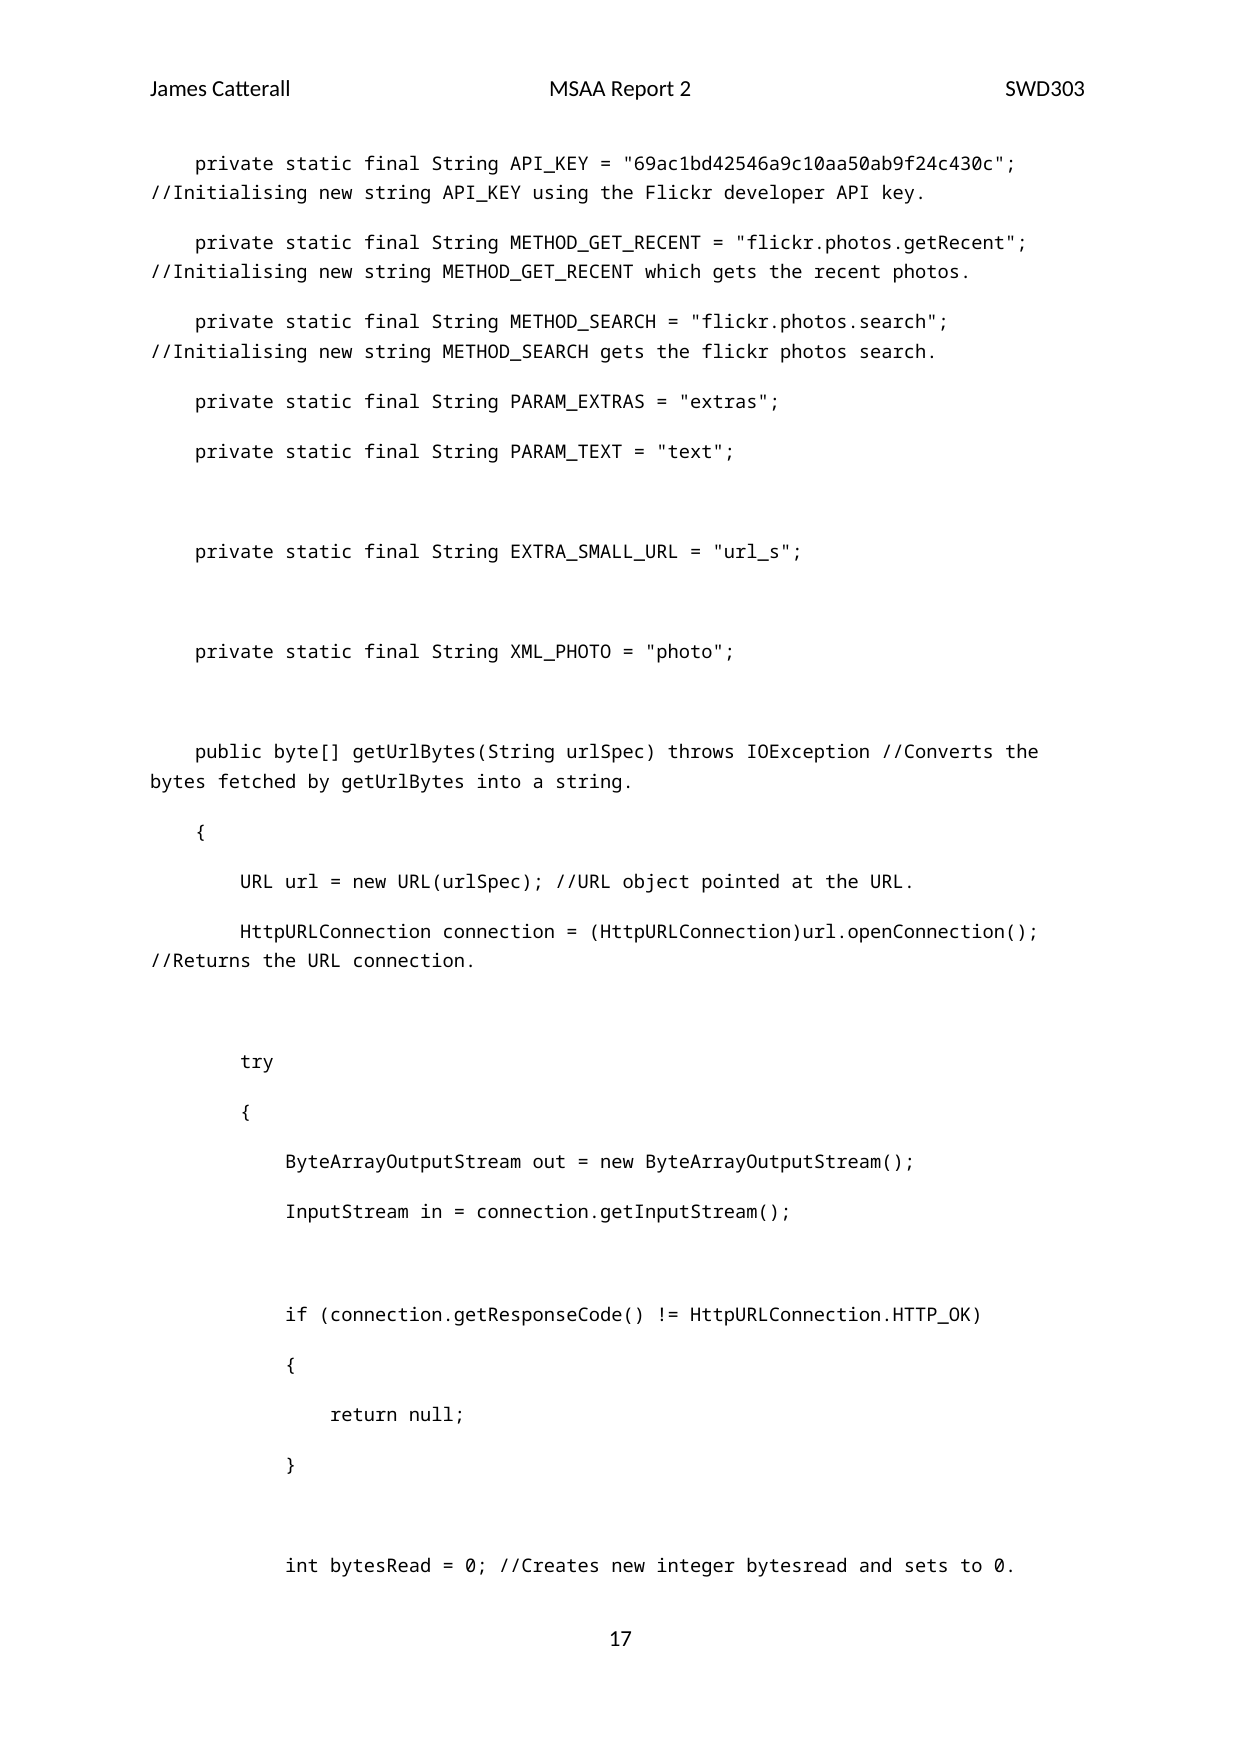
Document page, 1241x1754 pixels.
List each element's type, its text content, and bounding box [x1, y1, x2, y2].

text } [150, 1452, 1090, 1477]
text if (connection.getResponseCode() != HttpURLConnection.HTTP_OK) [150, 1301, 1090, 1327]
text { [150, 1098, 1090, 1123]
text InputStream in = connection.getInputStream(); [150, 1198, 1090, 1224]
text { [150, 818, 1090, 844]
text private static final String EXTRA_SMALL_URL = "url_s"; [150, 538, 1090, 564]
text { [150, 1351, 1090, 1377]
text HttpURLConnection connection = (HttpURLConnection)url.openConnection(); //Returns the URL connection. [150, 918, 1090, 973]
text private static final String PARAM_TEXT = "text"; [150, 438, 1090, 464]
text private static final String METHOD_SEARCH = "flickr.photos.search"; //Initialising new string METHOD_SEARCH gets the flickr photos search. [150, 309, 1090, 363]
text int bytesRead = 0; //Creates new integer bytesread and sets to 0. [150, 1552, 1090, 1577]
text URL url = new URL(urlSpec); //URL object pointed at the URL. [150, 868, 1090, 894]
text private static final String METHOD_GET_RECENT = "flickr.photos.getRecent"; //Initialising new string METHOD_GET_RECENT which gets the recent photos. [150, 229, 1090, 284]
text try [150, 1048, 1090, 1073]
text ByteArrayOutputStream out = new ByteArrayOutputStream(); [150, 1148, 1090, 1174]
text return null; [150, 1402, 1090, 1427]
text private static final String API_KEY = "69ac1bd42546a9c10aa50ab9f24c430c"; //Initialising new string API_KEY using the Flickr developer API key. [150, 150, 1090, 205]
text private static final String PARAM_EXTRAS = "extras"; [150, 388, 1090, 414]
text public byte[] getUrlBytes(String urlSpec) throws IOException //Converts the bytes fetched by getUrlBytes into a string. [150, 739, 1090, 794]
text private static final String XML_PHOTO = "photo"; [150, 639, 1090, 664]
